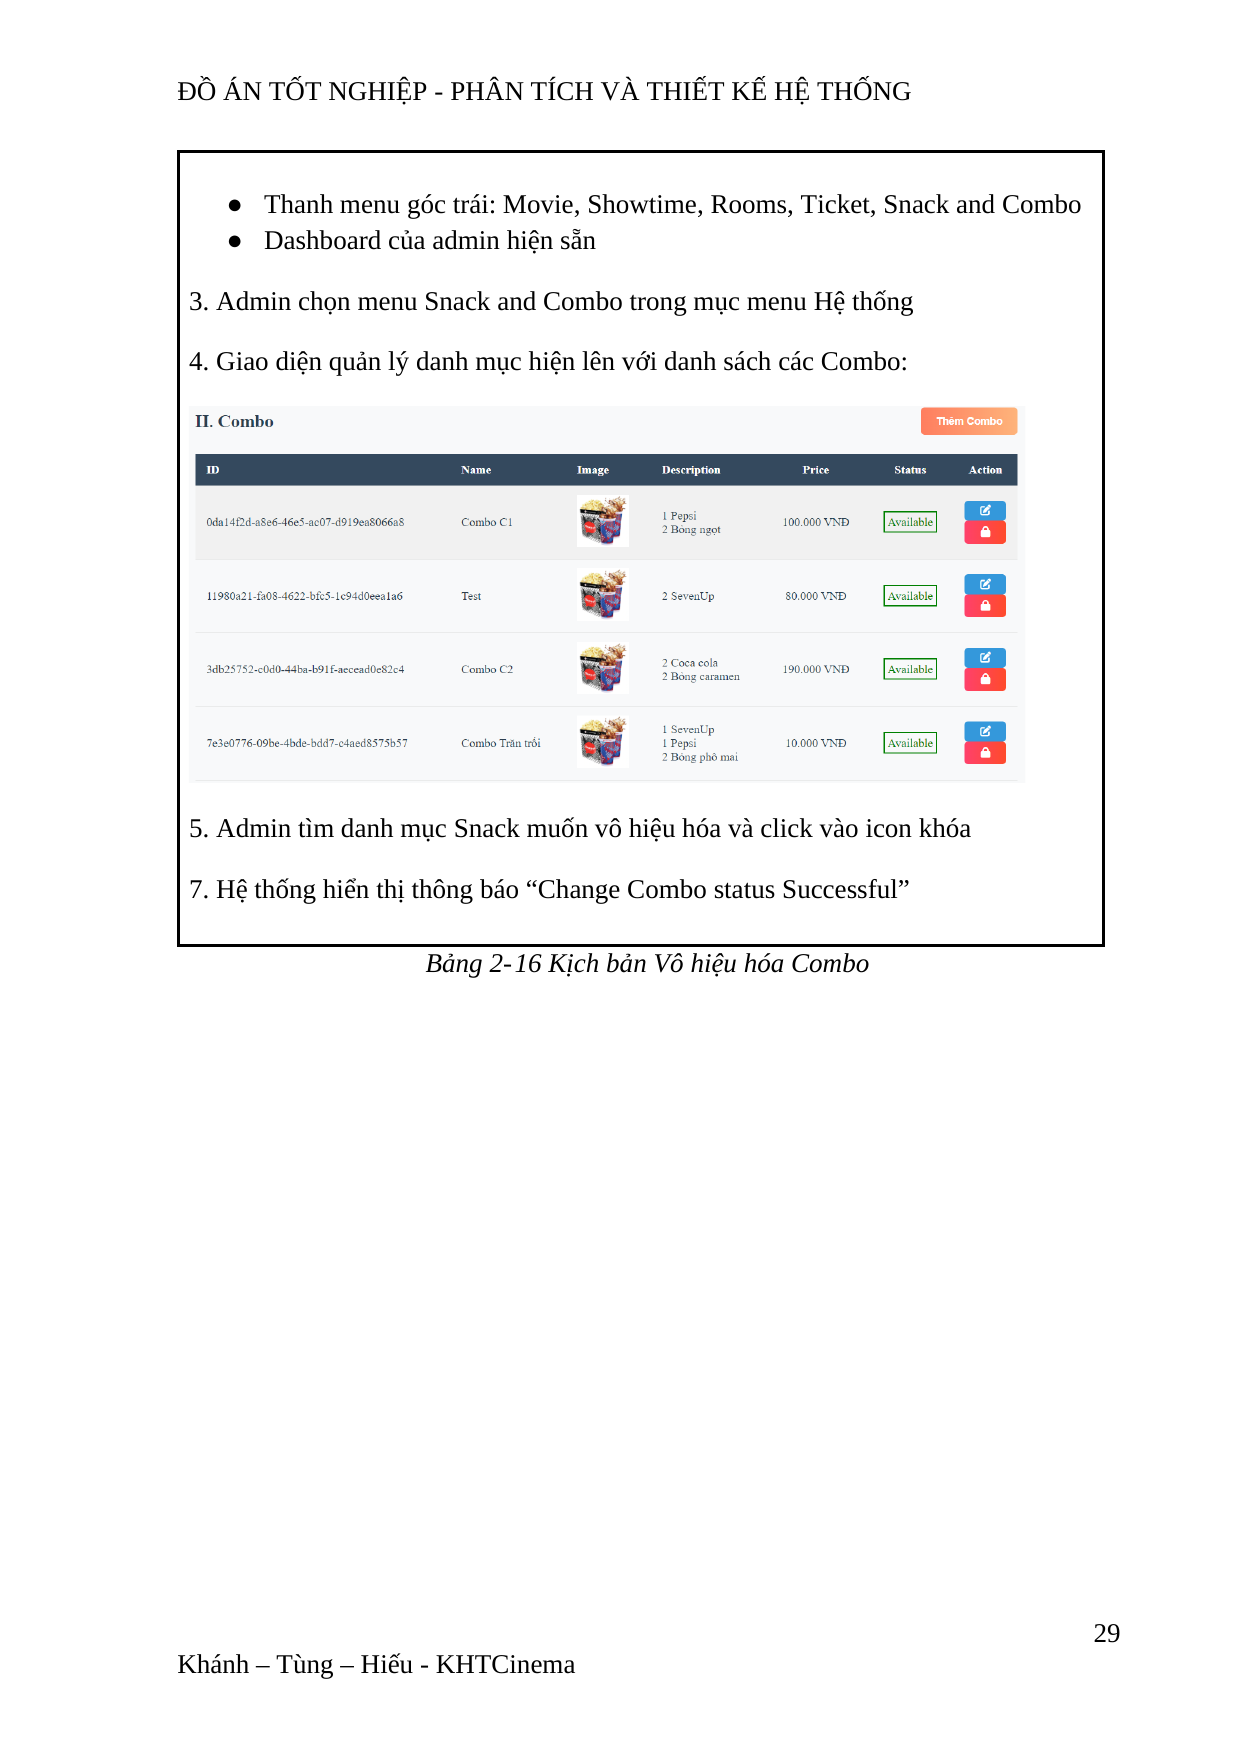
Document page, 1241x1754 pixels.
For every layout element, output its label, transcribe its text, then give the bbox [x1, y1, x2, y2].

picture [188, 406, 1026, 783]
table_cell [180, 153, 1102, 944]
